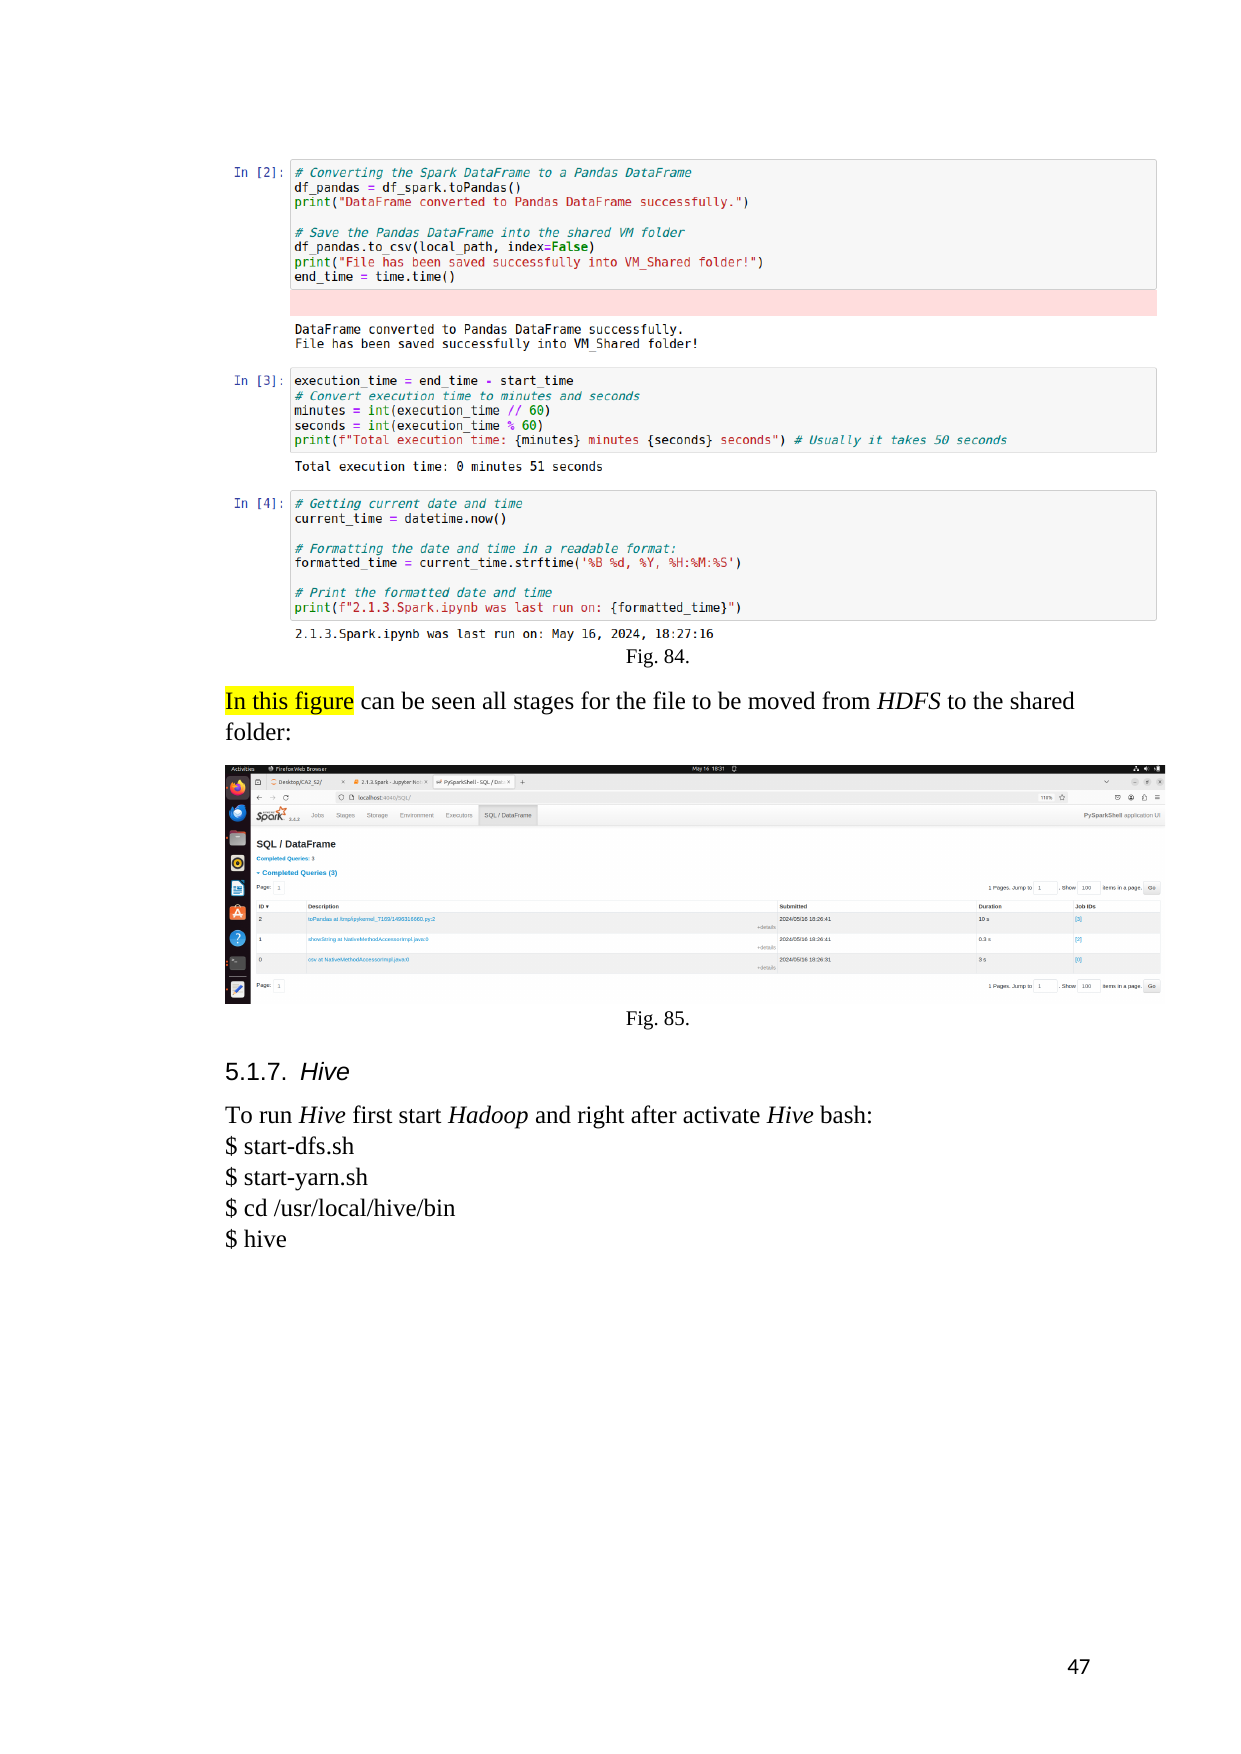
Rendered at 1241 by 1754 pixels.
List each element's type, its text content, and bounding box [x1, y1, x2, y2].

text Fig. 85. [225, 1004, 1090, 1030]
picture [225, 765, 1166, 1004]
picture [225, 150, 1166, 642]
text In this figure can be seen all stages for the file to be moved from HDFS to the shared folder: [225, 686, 1090, 746]
subtitle Hive [225, 1057, 1090, 1086]
text Fig. 84. [225, 642, 1090, 668]
text To run Hive first start Hadoop and right after activate Hive bash: $ start-dfs.sh $ start-yarn.sh $ cd /usr/local/hive/bin $ hive [225, 1100, 1090, 1253]
